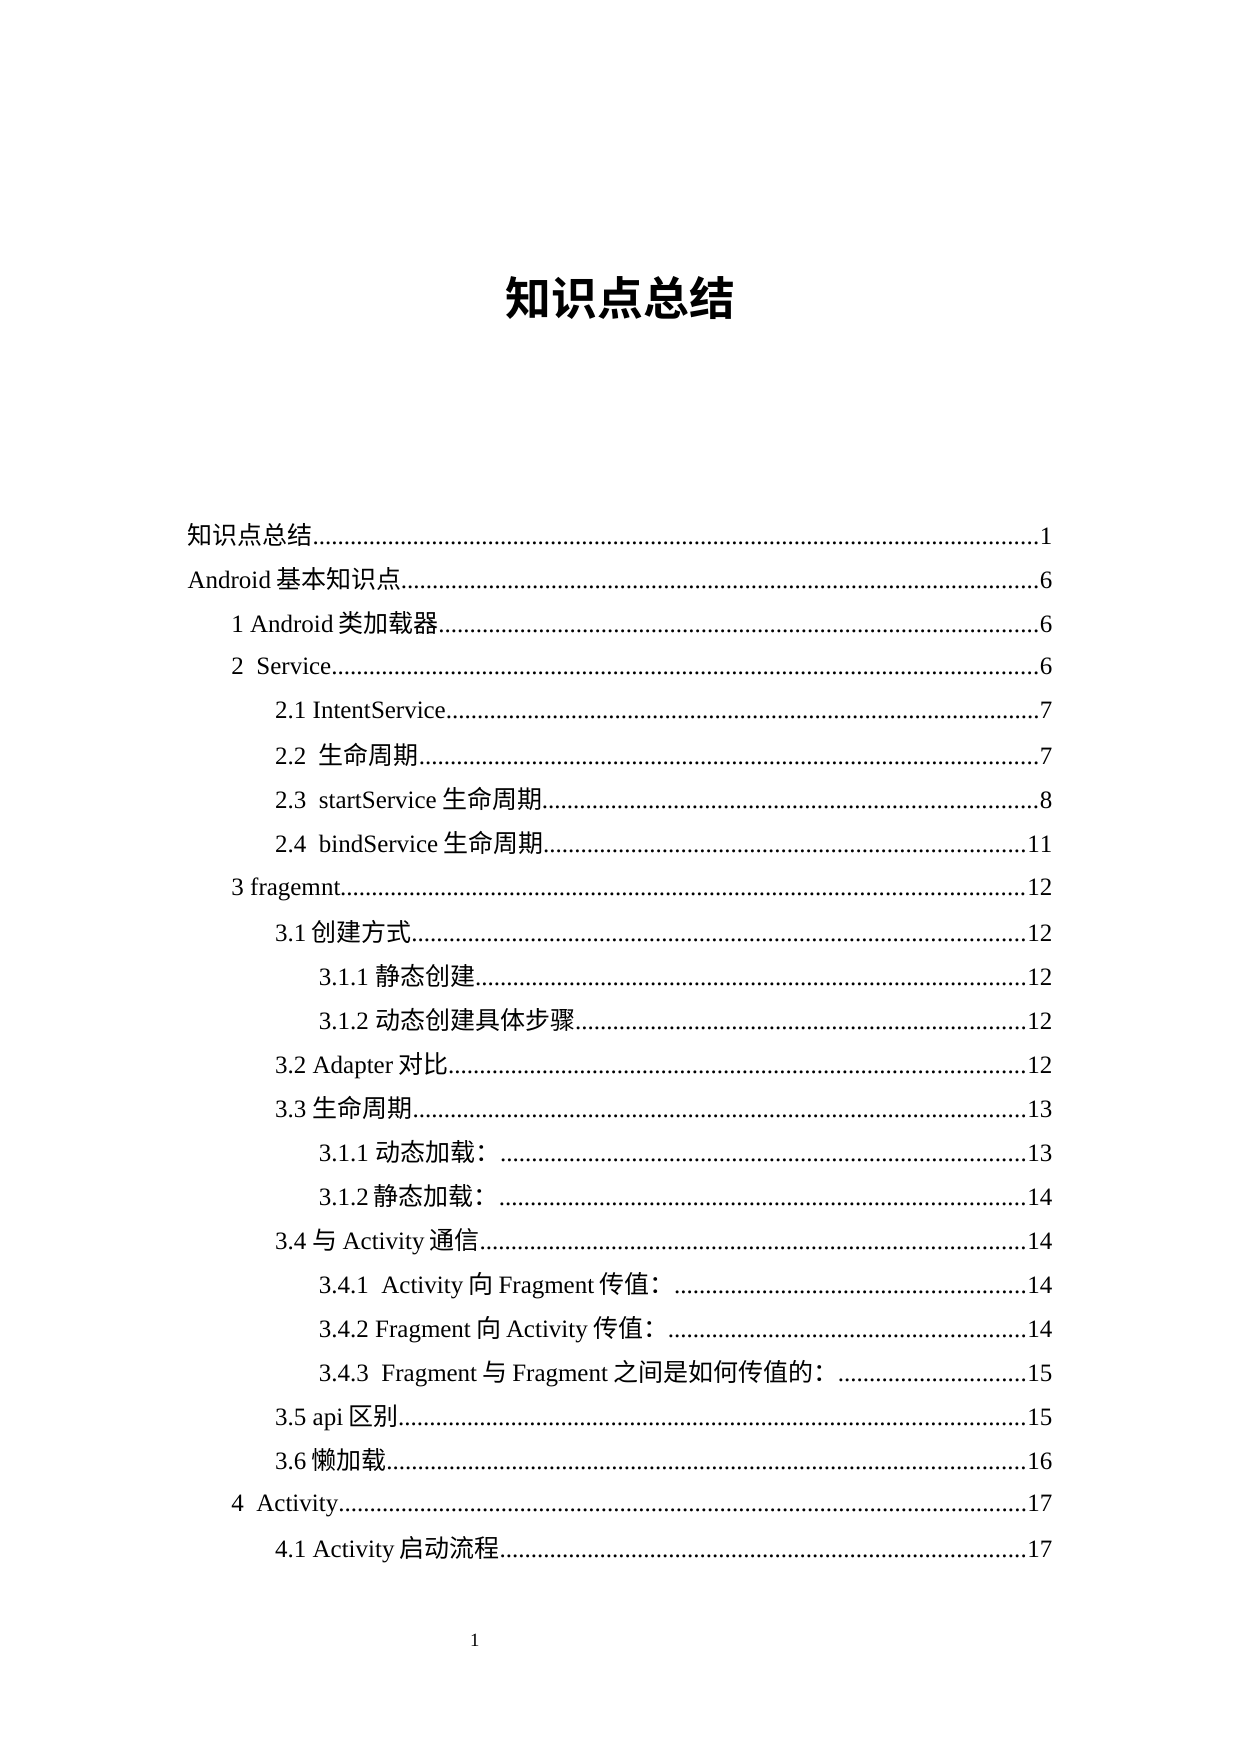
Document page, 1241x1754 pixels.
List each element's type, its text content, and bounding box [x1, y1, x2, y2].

text 2.2 生命周期 7 [275, 732, 1053, 776]
text 4 Activity 17 [231, 1481, 1053, 1525]
text 3.4.2 Fragment向Activity传值： 14 [319, 1305, 1053, 1349]
text 1 Android类加载器 6 [231, 600, 1053, 644]
text 3.1.1 动态加载： 13 [319, 1128, 1053, 1172]
text Android基本知识点 6 [187, 556, 1053, 600]
text 3.1.1 静态创建 12 [319, 952, 1053, 996]
text 3.1.2 动态创建具体步骤 12 [319, 996, 1053, 1040]
text 3.4.1 Activity向Fragment传值： 14 [319, 1261, 1053, 1305]
text 3.1.2静态加载： 14 [319, 1172, 1053, 1217]
text 3.2 Adapter对比 12 [275, 1040, 1053, 1084]
text 3.6懒加载 16 [275, 1437, 1053, 1481]
subtitle 知识点总结 [187, 251, 1053, 339]
text 3.4.3 Fragment与Fragment之间是如何传值的： 15 [319, 1349, 1053, 1393]
text 3.1创建方式 12 [275, 908, 1053, 952]
text 3.5 api区别 15 [275, 1393, 1053, 1437]
text 3 fragemnt 12 [231, 864, 1053, 908]
text 2.3 startService生命周期 8 [275, 776, 1053, 820]
text 知识点总结 1 [187, 512, 1053, 556]
text 2 Service 6 [231, 644, 1053, 688]
text 2.1 IntentService 7 [275, 688, 1053, 732]
text 2.4 bindService生命周期 11 [275, 820, 1053, 864]
text 4.1 Activity启动流程 17 [275, 1525, 1053, 1569]
text 3.4 与Activity通信 14 [275, 1217, 1053, 1261]
text 3.3 生命周期 13 [275, 1084, 1053, 1128]
